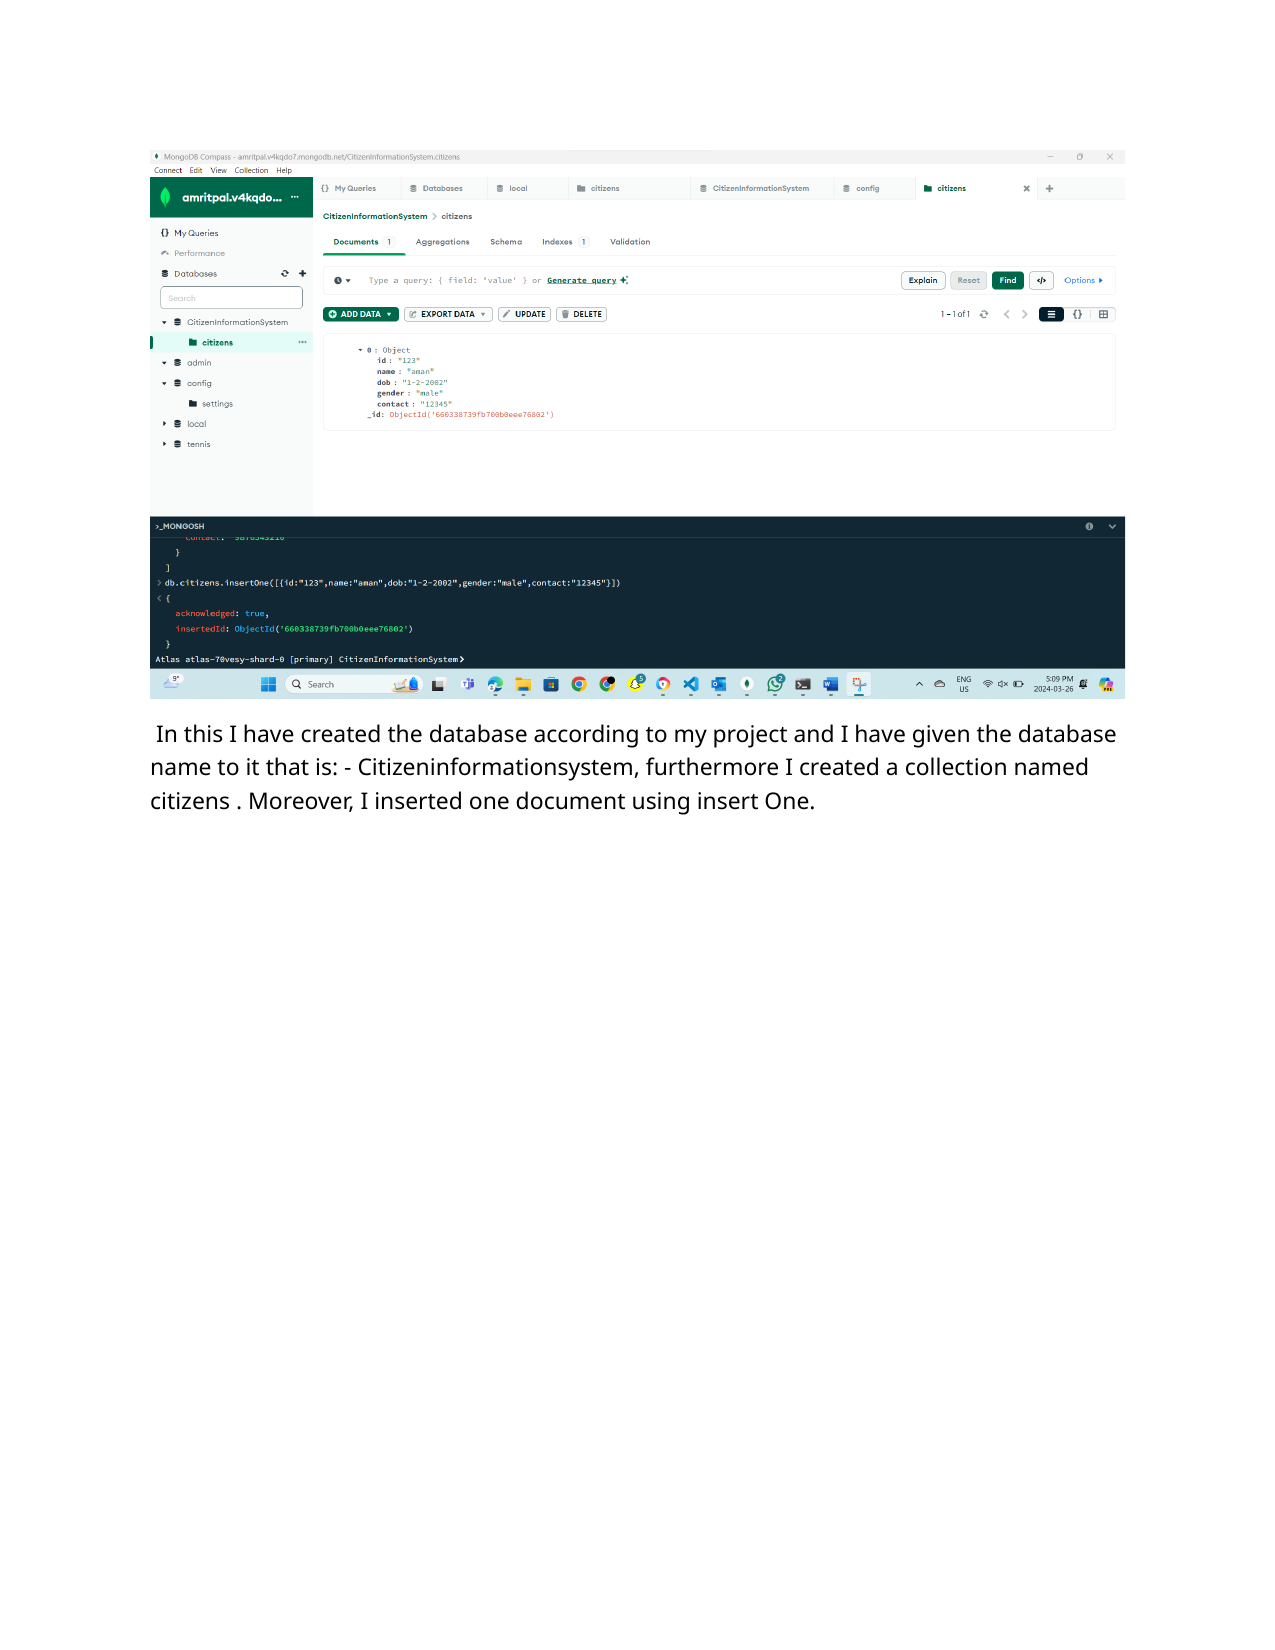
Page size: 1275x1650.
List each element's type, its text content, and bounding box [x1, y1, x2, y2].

picture [150, 150, 1125, 699]
text In this I have created the database according to my project and I have given the database name to it that is: - Citizeninformationsystem, furthermore I created a collection named citizens . Moreover, I inserted one document using insert One. [150, 718, 1125, 816]
